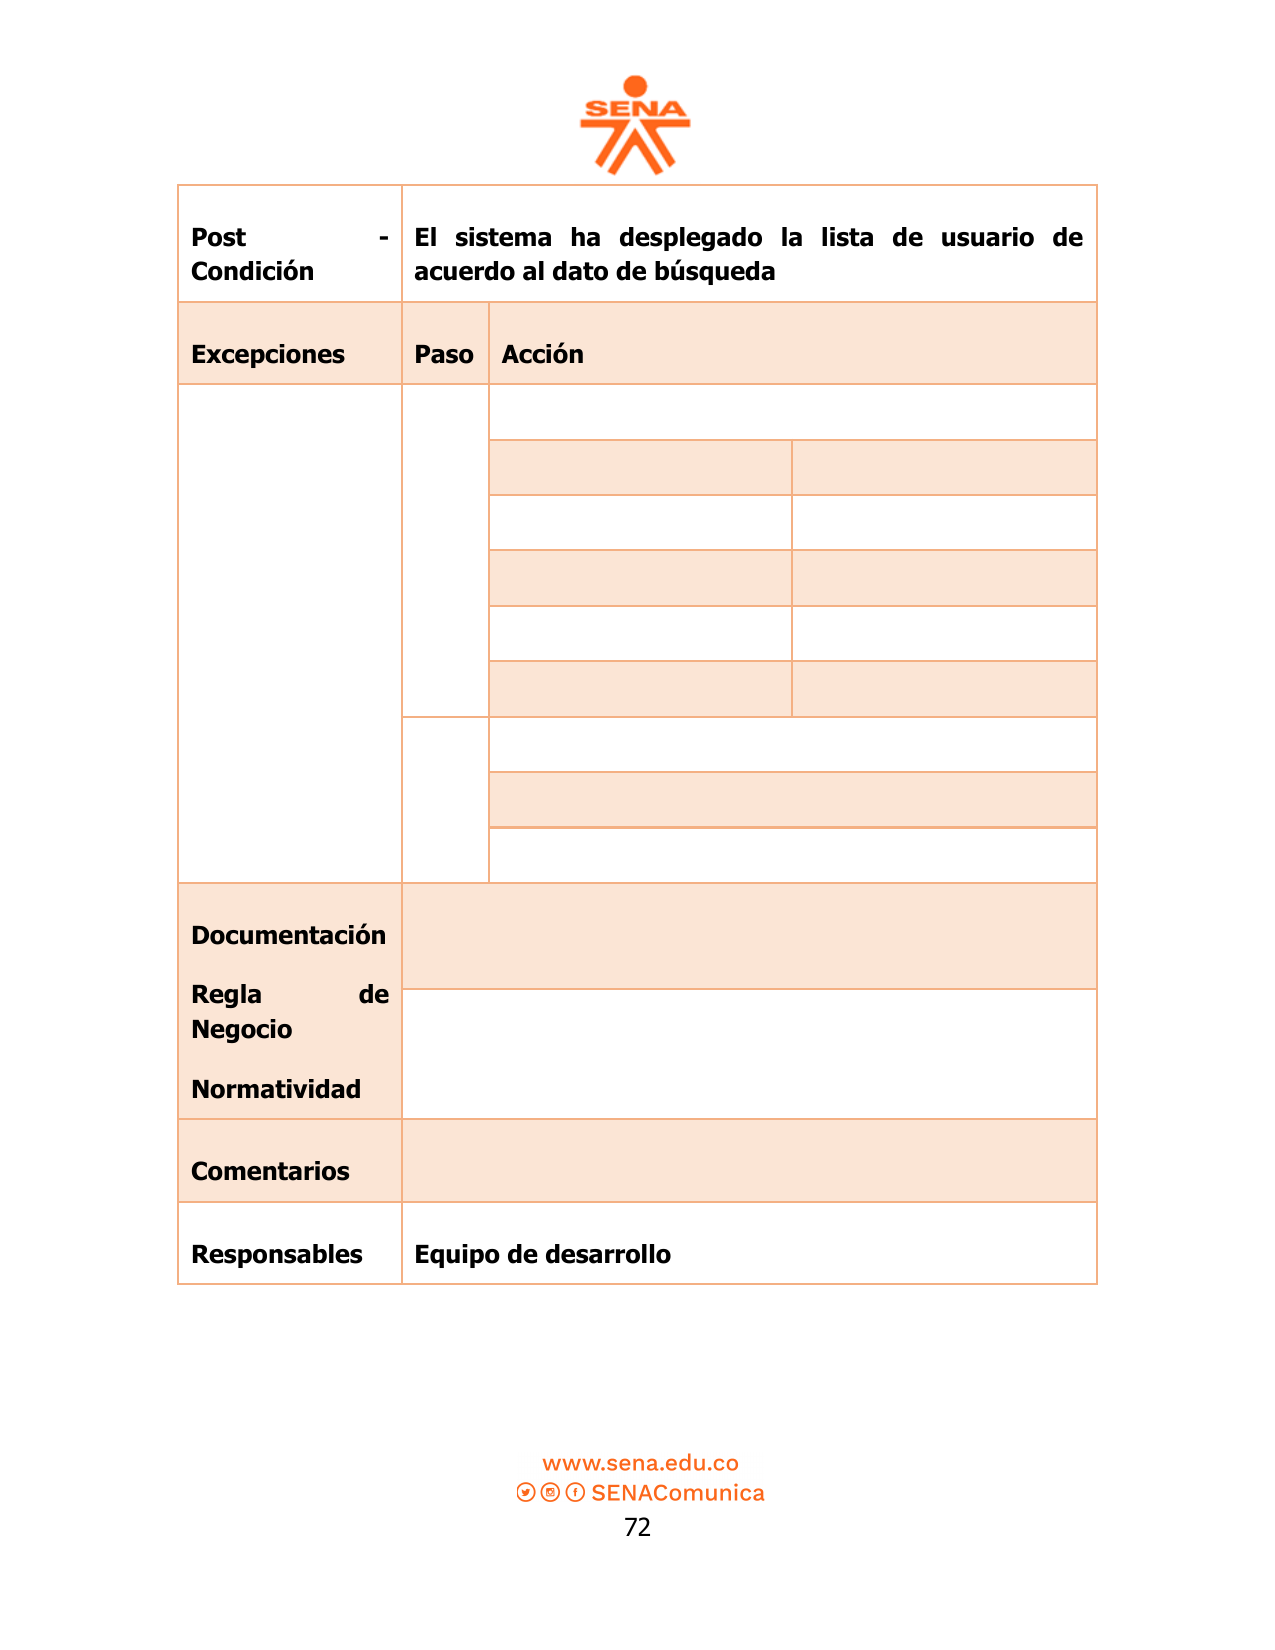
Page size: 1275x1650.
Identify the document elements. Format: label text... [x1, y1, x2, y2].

table_cell Equipo de desarrollo [403, 1203, 1096, 1283]
table_cell [793, 496, 1096, 549]
table_cell [179, 385, 401, 882]
table_cell [793, 551, 1096, 605]
picture [573, 73, 702, 184]
table_cell [793, 662, 1096, 716]
table_cell Comentarios [179, 1120, 401, 1201]
table_cell [490, 496, 791, 549]
table_cell [490, 718, 1096, 771]
table_cell [490, 607, 791, 660]
table_cell Paso [403, 303, 488, 383]
table_cell Excepciones [179, 303, 401, 383]
table_cell [403, 1120, 1096, 1201]
table_cell [403, 385, 488, 716]
table_cell [490, 385, 1096, 438]
picture [517, 1452, 765, 1502]
table_cell [490, 829, 1096, 882]
table_cell [490, 441, 791, 494]
table_cell Responsables [179, 1203, 401, 1283]
table_cell [403, 718, 488, 882]
table_cell Post - Condición [179, 186, 401, 301]
table_cell [490, 662, 791, 716]
table_cell [490, 773, 1096, 826]
table_cell [403, 884, 1096, 988]
table_cell [793, 441, 1096, 494]
table_cell [490, 551, 791, 605]
table_cell El sistema ha desplegado la lista de usuario de acuerdo al dato de búsqueda [403, 186, 1096, 301]
table_cell Documentación Regla de Negocio Normatividad [179, 884, 401, 1118]
table_cell Acción [490, 303, 1096, 383]
table_cell [793, 607, 1096, 660]
table_cell [403, 990, 1096, 1118]
